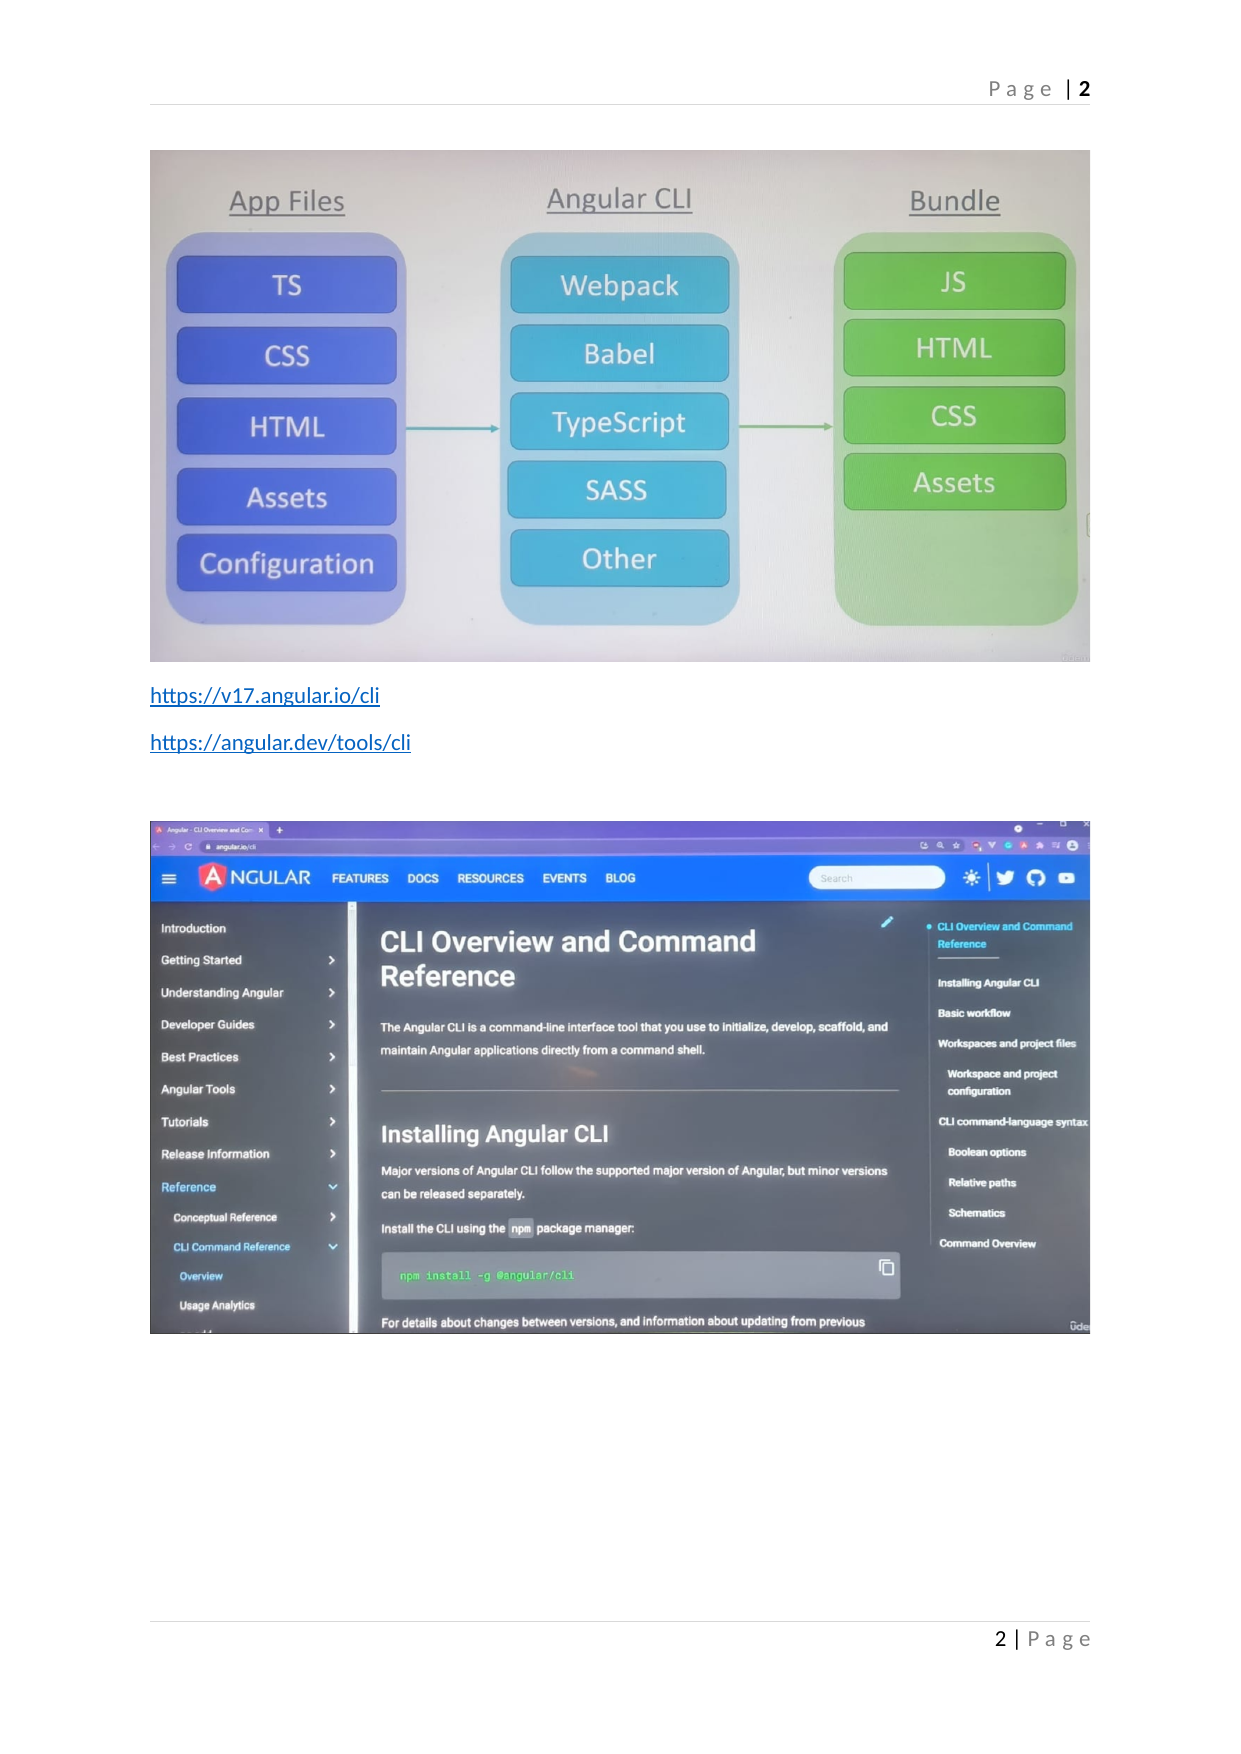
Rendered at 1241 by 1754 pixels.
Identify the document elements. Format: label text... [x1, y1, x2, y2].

text https://v17.angular.io/cli [150, 681, 1090, 709]
picture [150, 821, 1091, 1334]
picture [150, 150, 1091, 662]
text https://angular.dev/tools/cli [150, 728, 1090, 756]
